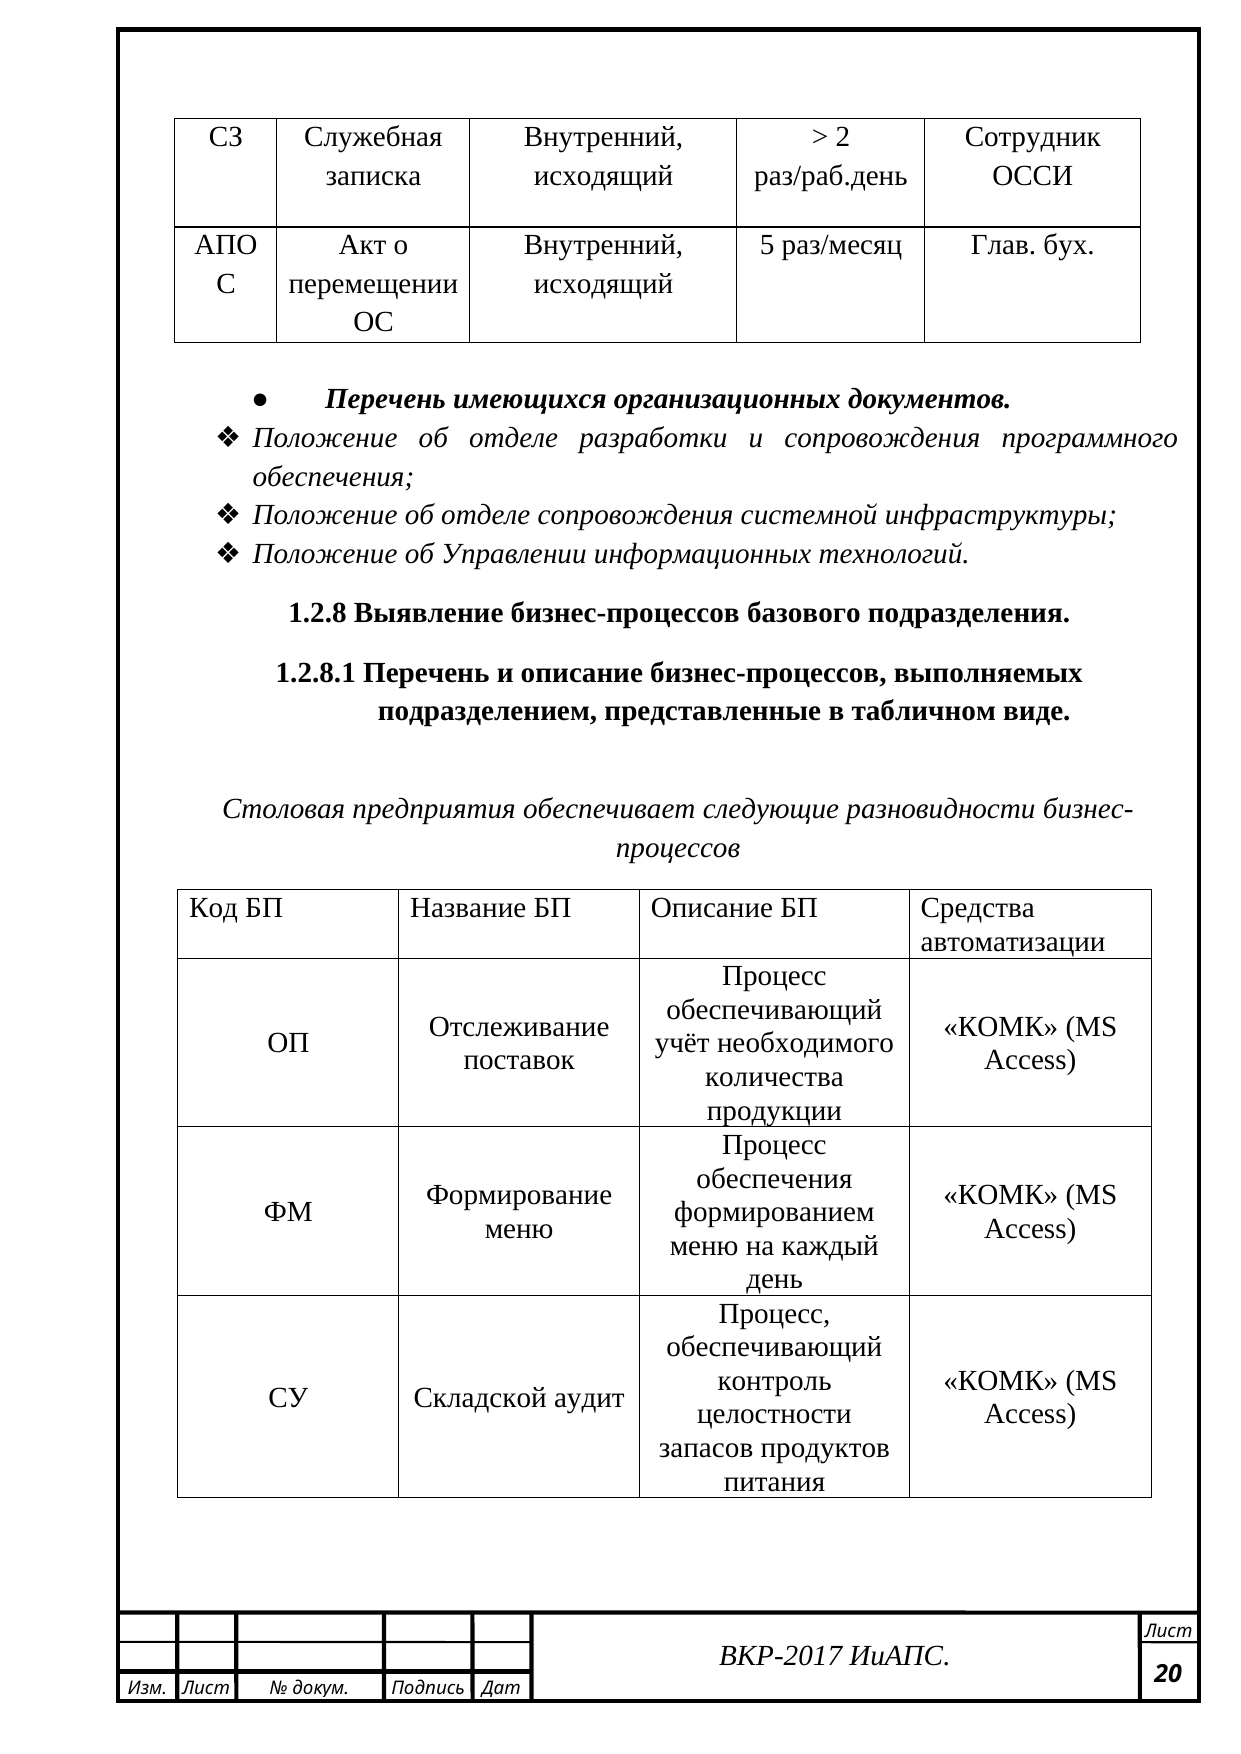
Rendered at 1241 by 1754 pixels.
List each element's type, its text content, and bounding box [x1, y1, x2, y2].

table_cell Формирование меню [399, 1127, 639, 1295]
list Положение об отделе разработки и сопровождения программного обеспечения; [215, 420, 1181, 492]
table_cell «КОМК» (MS Access) [910, 1127, 1151, 1295]
table_header Название БП [399, 890, 639, 957]
table_header Код БП [178, 890, 398, 957]
table_cell Процесс, обеспечивающий контроль целостности запасов продуктов питания [640, 1296, 909, 1497]
table_cell ФМ [178, 1127, 398, 1295]
list Положение об отделе сопровождения системной инфраструктуры; [215, 497, 1181, 531]
table_cell «КОМК» (MS Access) [910, 959, 1151, 1126]
table_header Средства автоматизации [910, 890, 1151, 957]
table_cell «КОМК» (MS Access) [910, 1296, 1151, 1497]
table_cell Процесс обеспечения формированием меню на каждый день [640, 1127, 909, 1295]
table_cell Сотрудник ОССИ [925, 119, 1140, 226]
table_cell > 2 раз/раб.день [737, 119, 924, 226]
table_cell Внутренний, исходящий [470, 228, 736, 342]
table_cell Складской аудит [399, 1296, 639, 1497]
table_header Описание БП [640, 890, 909, 957]
list Положение об Управлении информационных технологий. [215, 536, 1181, 570]
table_cell СЗ [175, 119, 276, 226]
table_cell Отслеживание поставок [399, 959, 639, 1126]
table_cell 5 раз/месяц [737, 228, 924, 342]
table_cell Служебная записка [277, 119, 469, 226]
list Перечень имеющихся организационных документов. [177, 382, 1181, 415]
table_cell Акт о перемещении ОС [277, 228, 469, 342]
table_cell Внутренний, исходящий [470, 119, 736, 226]
subtitle Выявление бизнес-процессов базового подразделения. [0, 596, 1181, 629]
text Столовая предприятия обеспечивает следующие разновидности бизнес-процессов [177, 791, 1181, 863]
table_cell АПОС [175, 228, 276, 342]
table_cell ОП [178, 959, 398, 1126]
table_cell Процесс обеспечивающий учёт необходимого количества продукции [640, 959, 909, 1126]
table_cell СУ [178, 1296, 398, 1497]
subtitle Перечень и описание бизнес-процессов, выполняемых подразделением, представленные в табличном виде. [177, 655, 1181, 727]
table_cell Глав. бух. [925, 228, 1140, 342]
